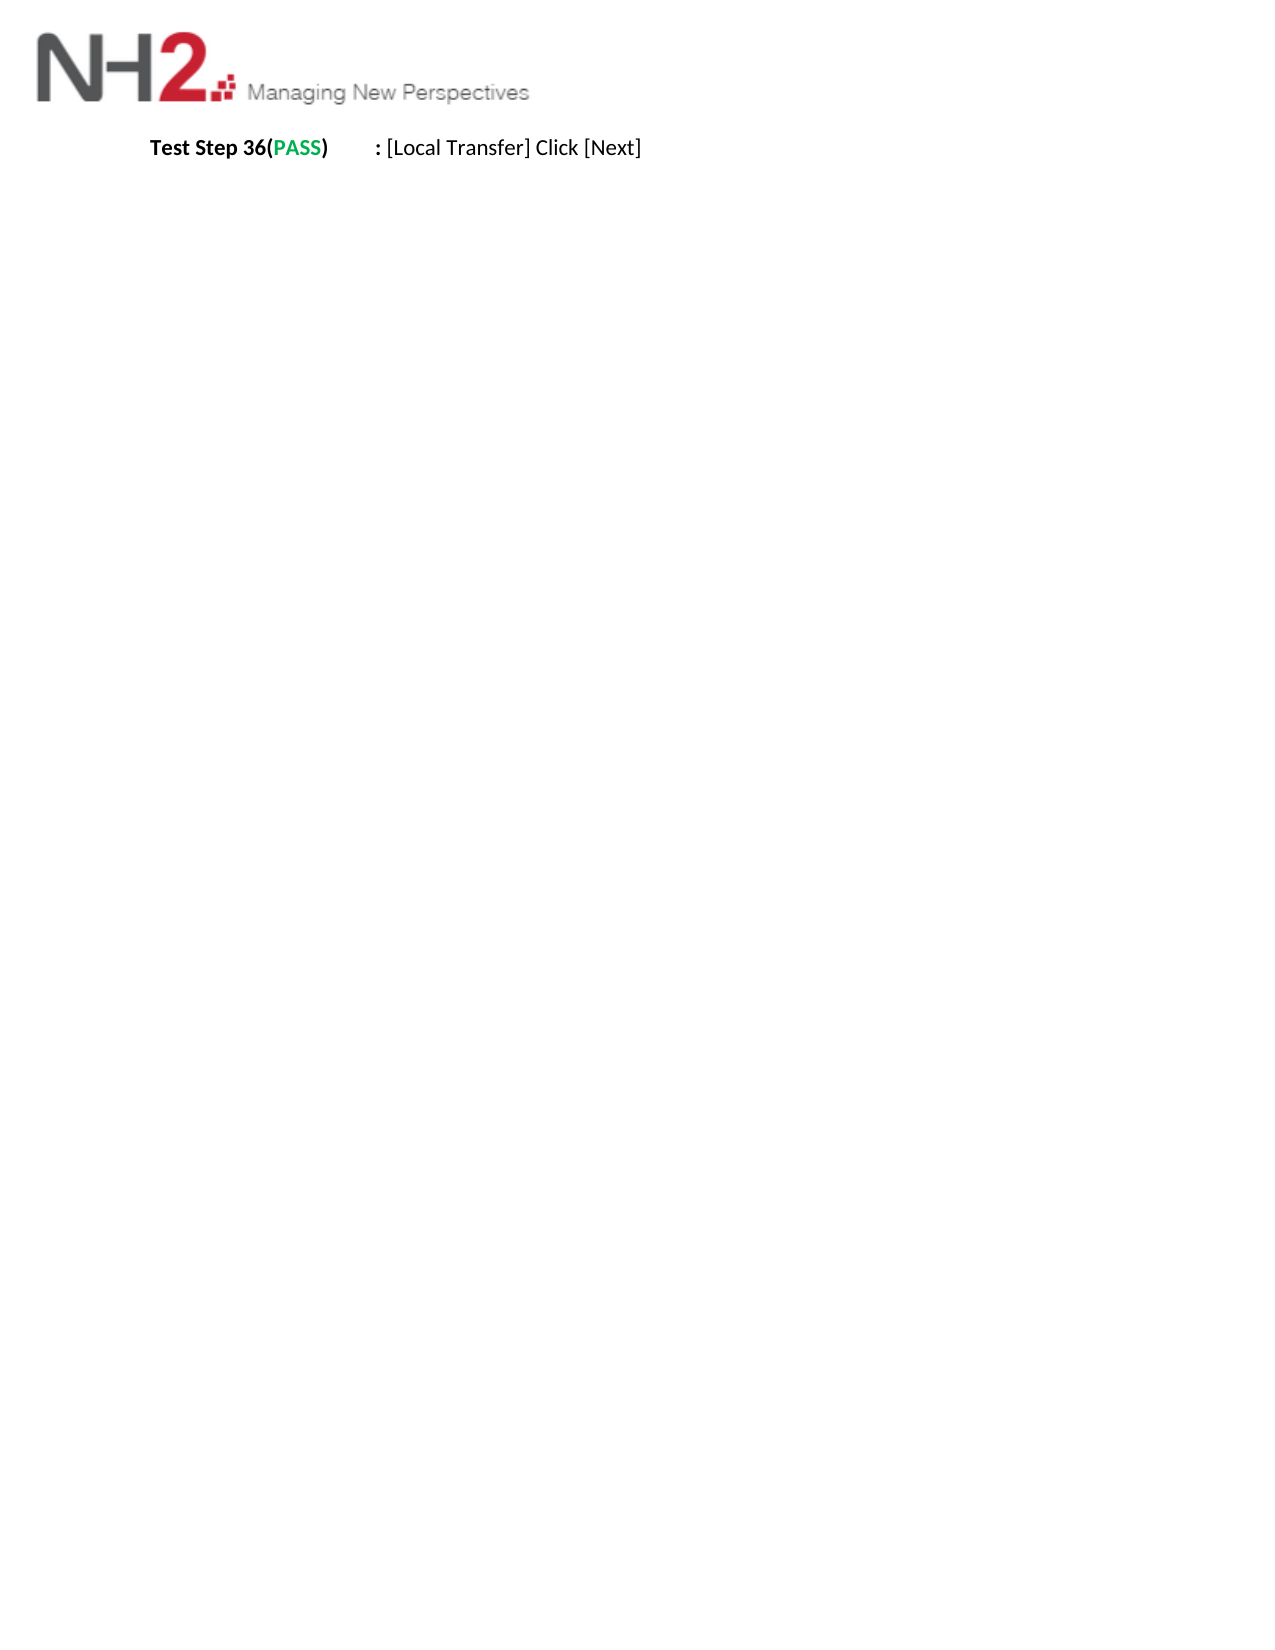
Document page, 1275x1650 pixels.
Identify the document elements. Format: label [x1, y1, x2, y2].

picture [26, 23, 540, 111]
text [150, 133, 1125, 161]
